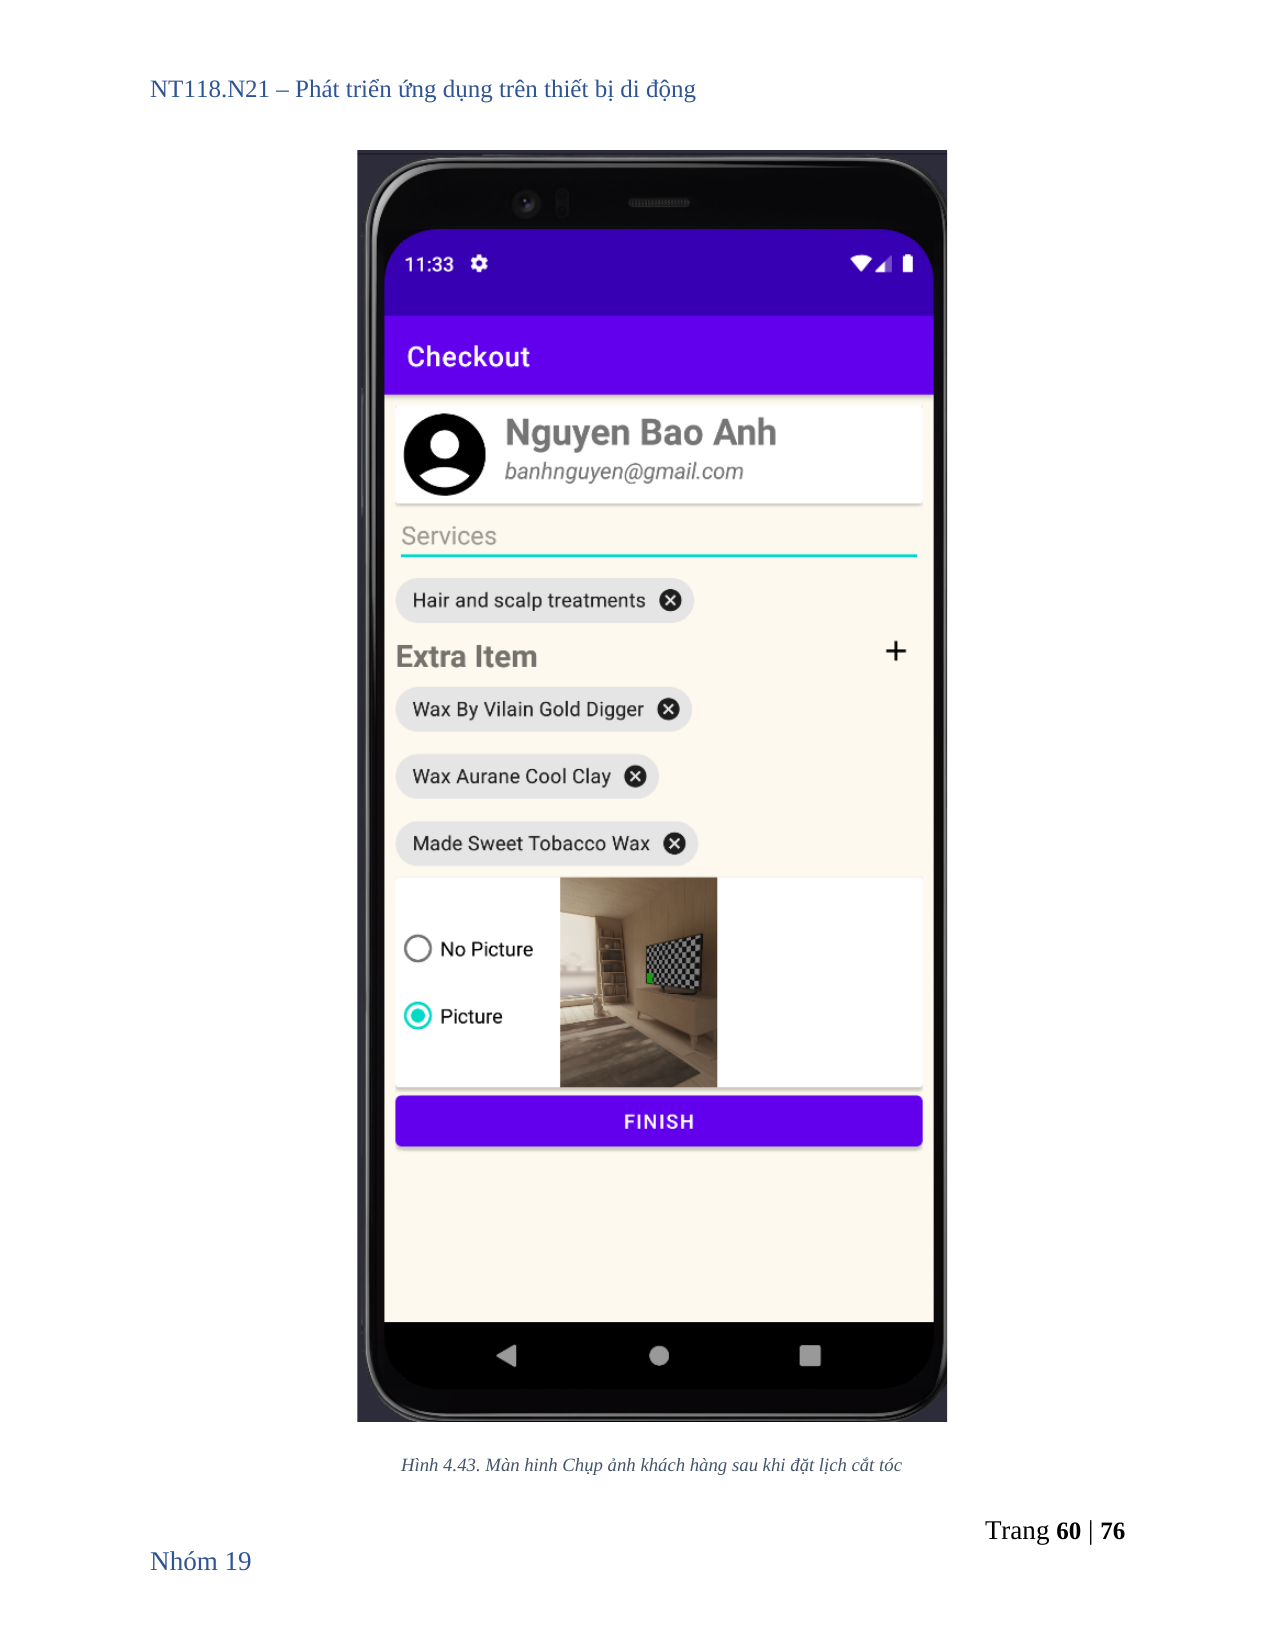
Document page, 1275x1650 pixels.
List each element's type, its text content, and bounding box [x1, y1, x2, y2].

picture [357, 150, 948, 1422]
